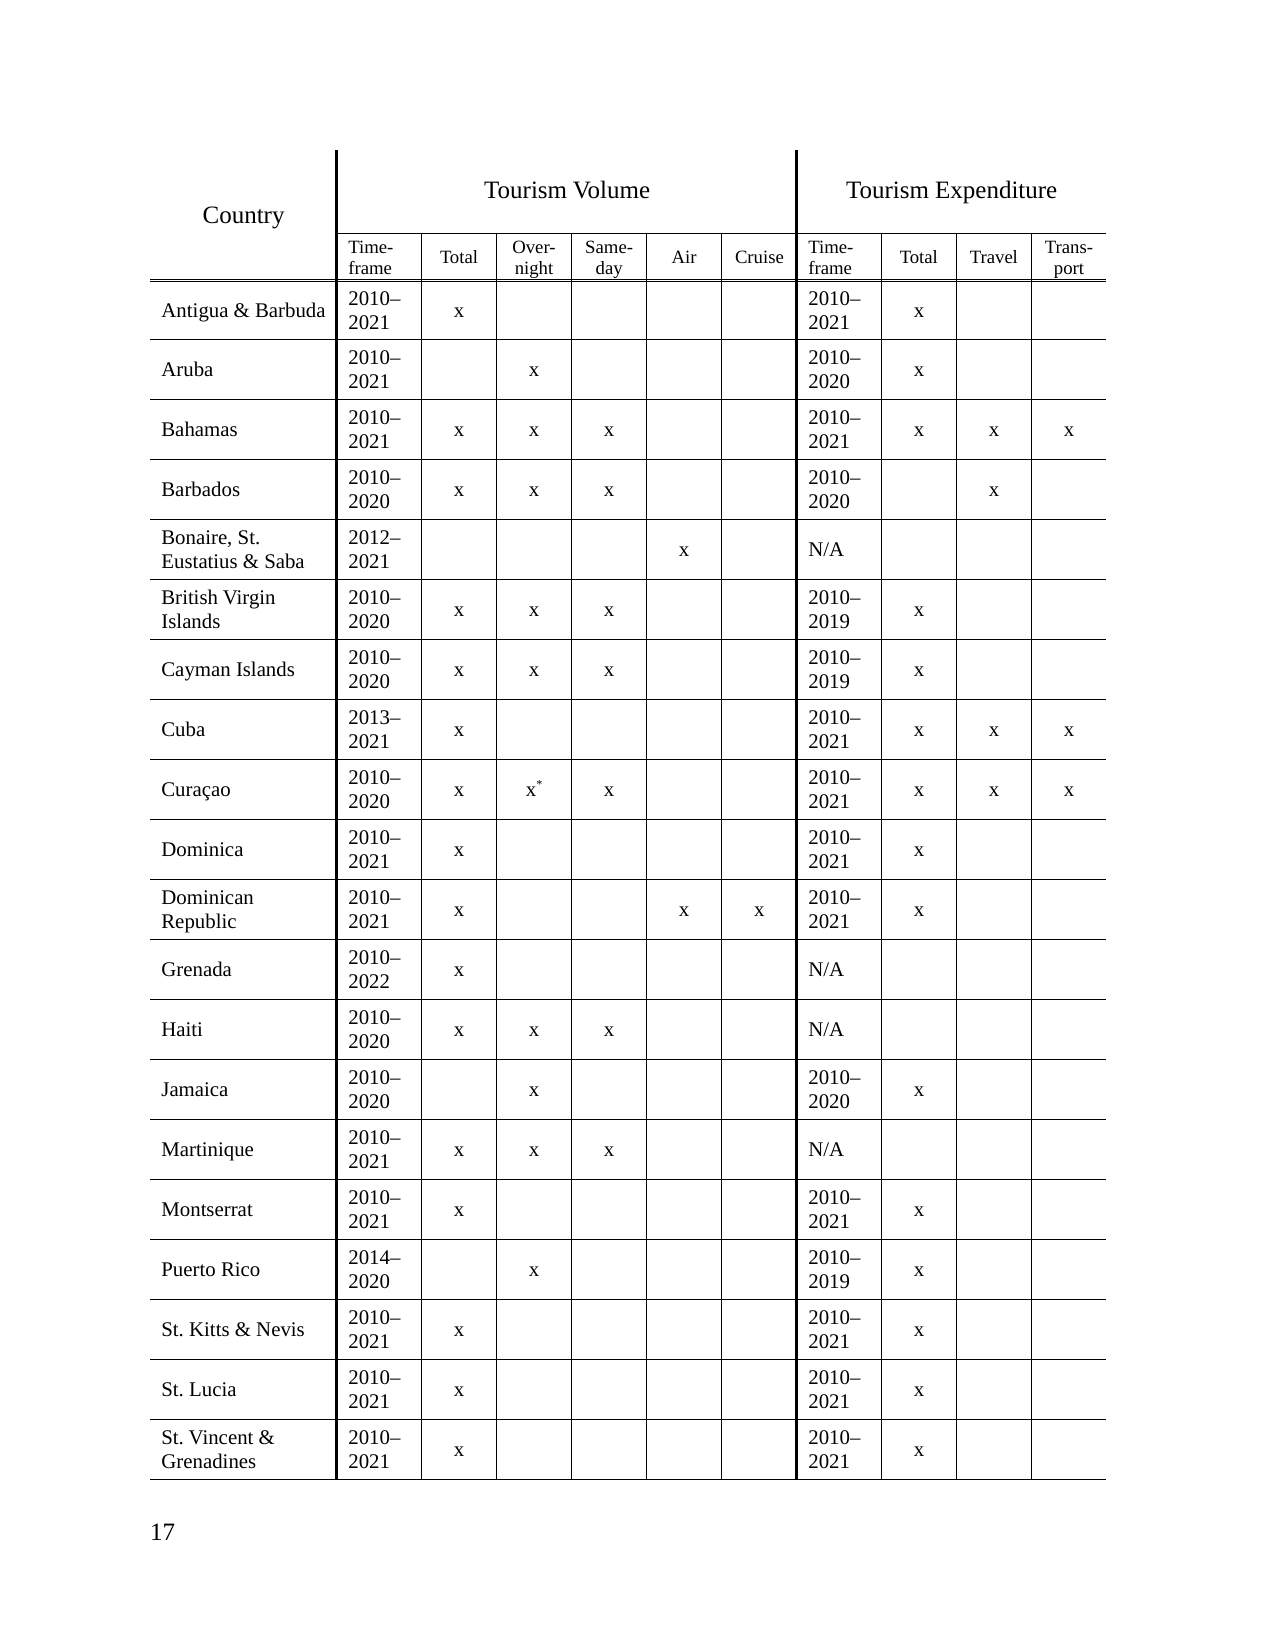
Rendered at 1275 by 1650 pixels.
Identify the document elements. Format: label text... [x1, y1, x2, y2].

table_cell x [572, 760, 646, 819]
table_cell [572, 820, 646, 879]
table_cell [957, 1000, 1031, 1059]
table_cell [1032, 340, 1106, 399]
table_cell x [572, 580, 646, 639]
table_cell [647, 282, 721, 339]
table_cell [647, 1180, 721, 1239]
table_cell 2010–2020 [798, 340, 881, 399]
table_cell [422, 1240, 496, 1299]
table_cell Curaçao [150, 760, 335, 819]
table_cell [497, 1420, 571, 1479]
table_cell 2010–2020 [338, 640, 421, 699]
table_cell [1032, 1120, 1106, 1179]
table_cell [722, 940, 795, 999]
table_cell [497, 1180, 571, 1239]
table_cell Time- frame [338, 234, 421, 279]
table_cell [422, 340, 496, 399]
table_cell Aruba [150, 340, 335, 399]
table_cell [957, 1240, 1031, 1299]
table_cell x [497, 340, 571, 399]
table_cell [572, 880, 646, 939]
table_cell [957, 1060, 1031, 1119]
table_cell x [422, 580, 496, 639]
table_cell x [1032, 700, 1106, 759]
table_cell Trans-port [1032, 234, 1106, 279]
table_cell 2010–2021 [798, 880, 881, 939]
table_cell x [882, 760, 956, 819]
table_cell Total [422, 234, 496, 279]
table_cell [497, 700, 571, 759]
table_cell St. Lucia [150, 1360, 335, 1419]
table_cell 2010–2021 [798, 1180, 881, 1239]
table_cell [572, 940, 646, 999]
table_cell St. Vincent & Grenadines [150, 1420, 335, 1479]
table_cell Montserrat [150, 1180, 335, 1239]
table_cell x [422, 1120, 496, 1179]
table_cell [1032, 940, 1106, 999]
table_cell Same-day [572, 234, 646, 279]
table_cell x [422, 1300, 496, 1359]
table_cell x [422, 1360, 496, 1419]
table_cell [647, 340, 721, 399]
table_cell [722, 1120, 795, 1179]
table_cell 2010–2021 [798, 700, 881, 759]
table_cell x [422, 820, 496, 879]
table_cell x [422, 760, 496, 819]
table_cell x [422, 282, 496, 339]
table_cell Air [647, 234, 721, 279]
table_cell Antigua & Barbuda [150, 282, 335, 339]
table_cell x [422, 1420, 496, 1479]
table_cell [1032, 580, 1106, 639]
table_cell [647, 1120, 721, 1179]
table_cell [1032, 520, 1106, 579]
table_cell 2010–2021 [338, 1180, 421, 1239]
table_cell [1032, 1240, 1106, 1299]
table_cell [957, 640, 1031, 699]
table_cell x [957, 400, 1031, 459]
table_cell x [497, 1240, 571, 1299]
table_cell x [422, 400, 496, 459]
table_cell [1032, 460, 1106, 519]
table_cell [1032, 282, 1106, 339]
table_cell Cuba [150, 700, 335, 759]
table_cell 2010–2021 [798, 760, 881, 819]
table_cell Jamaica [150, 1060, 335, 1119]
table_cell 2010–2020 [338, 460, 421, 519]
table_cell [572, 1240, 646, 1299]
table_cell [572, 282, 646, 339]
table_cell Martinique [150, 1120, 335, 1179]
table_cell [497, 282, 571, 339]
table_cell 2010–2019 [798, 580, 881, 639]
table_cell [957, 520, 1031, 579]
table_cell x [957, 760, 1031, 819]
table_cell [647, 400, 721, 459]
table_cell x [572, 1000, 646, 1059]
table_cell Over-night [497, 234, 571, 279]
table_cell [647, 640, 721, 699]
table_cell Travel [957, 234, 1031, 279]
table_cell [957, 1300, 1031, 1359]
table_cell 2010–2021 [338, 400, 421, 459]
table_cell x [722, 880, 795, 939]
table_cell 2010–2021 [338, 1420, 421, 1479]
table_cell [722, 640, 795, 699]
table_cell 2010–2020 [798, 1060, 881, 1119]
table_cell x [422, 640, 496, 699]
table_cell 2010–2021 [338, 340, 421, 399]
table_cell Bonaire, St. Eustatius & Saba [150, 520, 335, 579]
table_cell 2010–2020 [338, 1060, 421, 1119]
table_cell [722, 1240, 795, 1299]
table_cell x [882, 640, 956, 699]
table_cell 2013–2021 [338, 700, 421, 759]
table_cell Barbados [150, 460, 335, 519]
table_cell x [882, 400, 956, 459]
table_cell x [882, 1420, 956, 1479]
table_cell [647, 580, 721, 639]
table_cell x [497, 580, 571, 639]
table_cell [722, 282, 795, 339]
table_cell [497, 820, 571, 879]
table_cell [1032, 880, 1106, 939]
table_cell [722, 1060, 795, 1119]
table_cell 2010–2021 [338, 1360, 421, 1419]
table_cell [722, 1360, 795, 1419]
table_cell [1032, 640, 1106, 699]
table_cell [1032, 1000, 1106, 1059]
table_cell 2012–2021 [338, 520, 421, 579]
table_cell [647, 1300, 721, 1359]
table_cell [957, 940, 1031, 999]
table_cell [882, 520, 956, 579]
table_cell [1032, 820, 1106, 879]
table_cell [572, 1420, 646, 1479]
table_cell 2010–2021 [338, 1300, 421, 1359]
table_cell 2010–2021 [338, 282, 421, 339]
table_cell x [422, 1180, 496, 1239]
table_cell x [422, 940, 496, 999]
table_cell [497, 880, 571, 939]
table_cell [647, 1000, 721, 1059]
table_cell 2010–2021 [798, 1360, 881, 1419]
table_cell [957, 340, 1031, 399]
table_cell British Virgin Islands [150, 580, 335, 639]
table_cell x [647, 520, 721, 579]
table_cell x [1032, 400, 1106, 459]
table_cell [422, 1060, 496, 1119]
table_cell [722, 580, 795, 639]
table_cell [957, 880, 1031, 939]
table_cell N/A [798, 1000, 881, 1059]
table_cell x* [497, 760, 571, 819]
table_cell Dominican Republic [150, 880, 335, 939]
table_cell [1032, 1360, 1106, 1419]
table_cell [957, 1180, 1031, 1239]
table_cell Time- frame [798, 234, 881, 279]
table_cell [572, 1360, 646, 1419]
table_cell [722, 820, 795, 879]
table_cell x [572, 400, 646, 459]
table_cell 2014–2020 [338, 1240, 421, 1299]
table_cell Puerto Rico [150, 1240, 335, 1299]
table_cell Total [882, 234, 956, 279]
table_cell 2010–2022 [338, 940, 421, 999]
table_cell x [497, 1060, 571, 1119]
table_cell 2010–2021 [798, 400, 881, 459]
table_cell [647, 760, 721, 819]
table_cell x [572, 460, 646, 519]
table_cell [647, 940, 721, 999]
table_cell 2010–2021 [798, 1420, 881, 1479]
table_cell [722, 1420, 795, 1479]
table_cell [882, 1000, 956, 1059]
table_cell Grenada [150, 940, 335, 999]
table_cell [572, 700, 646, 759]
table_cell Haiti [150, 1000, 335, 1059]
table_cell N/A [798, 940, 881, 999]
table_cell [497, 1360, 571, 1419]
table_cell x [422, 700, 496, 759]
table_cell Cruise [722, 234, 795, 279]
table_cell 2010–2020 [338, 760, 421, 819]
table_cell x [882, 1240, 956, 1299]
table_cell [722, 460, 795, 519]
table_cell x [882, 1300, 956, 1359]
table_cell x [497, 1000, 571, 1059]
table_cell [957, 1360, 1031, 1419]
table_cell [647, 1240, 721, 1299]
table_cell [647, 1360, 721, 1419]
table_cell 2010–2021 [338, 820, 421, 879]
table_cell [572, 1060, 646, 1119]
table_cell x [882, 1360, 956, 1419]
table_cell 2010–2021 [338, 1120, 421, 1179]
table_cell [1032, 1300, 1106, 1359]
table_cell x [882, 1060, 956, 1119]
table_cell Cayman Islands [150, 640, 335, 699]
table_cell Bahamas [150, 400, 335, 459]
table_cell 2010–2020 [338, 1000, 421, 1059]
table_cell 2010–2021 [798, 282, 881, 339]
table_cell [497, 940, 571, 999]
table_cell 2010–2020 [798, 460, 881, 519]
table_cell x [957, 700, 1031, 759]
table_cell Dominica [150, 820, 335, 879]
table_cell x [882, 340, 956, 399]
table_cell [1032, 1420, 1106, 1479]
table_cell [647, 1060, 721, 1119]
table_cell [647, 700, 721, 759]
table_cell x [882, 1180, 956, 1239]
table_cell 2010–2021 [338, 880, 421, 939]
table_cell [572, 520, 646, 579]
table_cell x [882, 580, 956, 639]
table_cell [647, 820, 721, 879]
table_cell [722, 400, 795, 459]
table_header Country [150, 150, 335, 279]
table_cell [722, 340, 795, 399]
table_cell [572, 340, 646, 399]
table_cell x [882, 880, 956, 939]
table_cell [497, 1300, 571, 1359]
table_cell [572, 1180, 646, 1239]
table_cell N/A [798, 520, 881, 579]
table_cell [647, 1420, 721, 1479]
table_cell x [422, 880, 496, 939]
table_cell x [497, 460, 571, 519]
table_cell [1032, 1180, 1106, 1239]
table_cell 2010–2021 [798, 820, 881, 879]
table_cell x [882, 700, 956, 759]
table_cell [882, 460, 956, 519]
table_cell x [882, 282, 956, 339]
table_cell x [497, 400, 571, 459]
table_cell [957, 1120, 1031, 1179]
table_cell [497, 520, 571, 579]
table_cell [722, 1300, 795, 1359]
table_cell x [882, 820, 956, 879]
table_cell N/A [798, 1120, 881, 1179]
table_cell [882, 1120, 956, 1179]
table_cell 2010–2021 [798, 1300, 881, 1359]
table_cell [422, 520, 496, 579]
table_cell [647, 460, 721, 519]
table_cell x [422, 1000, 496, 1059]
table_cell [957, 282, 1031, 339]
table_cell [882, 940, 956, 999]
table_header Tourism Expenditure [798, 150, 1106, 232]
table_cell x [1032, 760, 1106, 819]
table_cell x [497, 1120, 571, 1179]
table_cell [722, 1180, 795, 1239]
table_cell x [572, 640, 646, 699]
table_cell [572, 1300, 646, 1359]
table_cell x [647, 880, 721, 939]
table_cell St. Kitts & Nevis [150, 1300, 335, 1359]
table_cell 2010–2019 [798, 1240, 881, 1299]
table_cell [957, 1420, 1031, 1479]
table_cell x [572, 1120, 646, 1179]
table_cell [722, 520, 795, 579]
table_cell x [957, 460, 1031, 519]
table_cell 2010–2019 [798, 640, 881, 699]
table_cell [957, 580, 1031, 639]
table_cell x [497, 640, 571, 699]
table_cell [722, 760, 795, 819]
table_cell [1032, 1060, 1106, 1119]
table_header Tourism Volume [338, 150, 795, 232]
table_cell x [422, 460, 496, 519]
table_cell [957, 820, 1031, 879]
table_cell [722, 1000, 795, 1059]
table_cell [722, 700, 795, 759]
table_cell 2010–2020 [338, 580, 421, 639]
